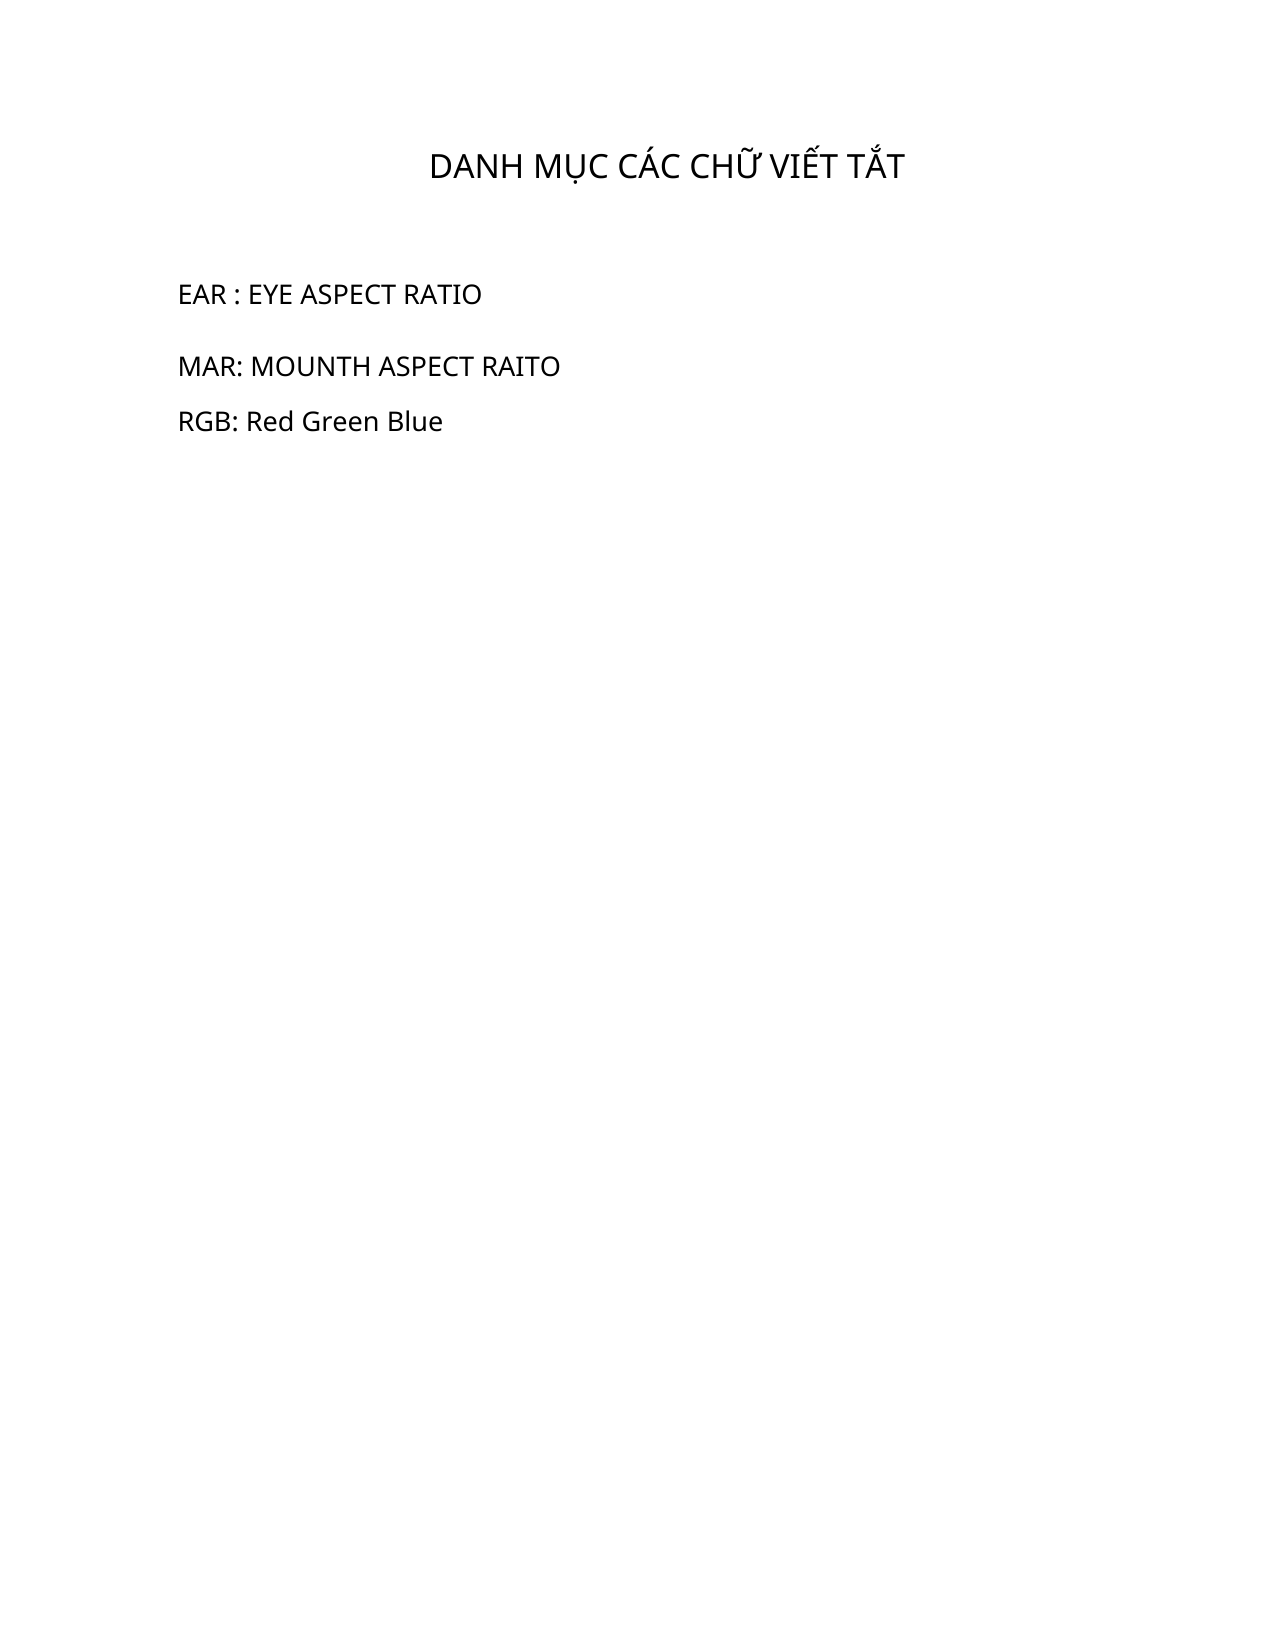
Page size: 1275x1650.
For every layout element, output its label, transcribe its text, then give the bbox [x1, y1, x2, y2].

text MAR: MOUNTH ASPECT RAITO RGB: Red Green Blue [177, 347, 1157, 439]
subtitle DANH MỤC CÁC CHỮ VIẾT TẮT [177, 143, 1157, 188]
text EAR : EYE ASPECT RATIO [177, 211, 1157, 312]
